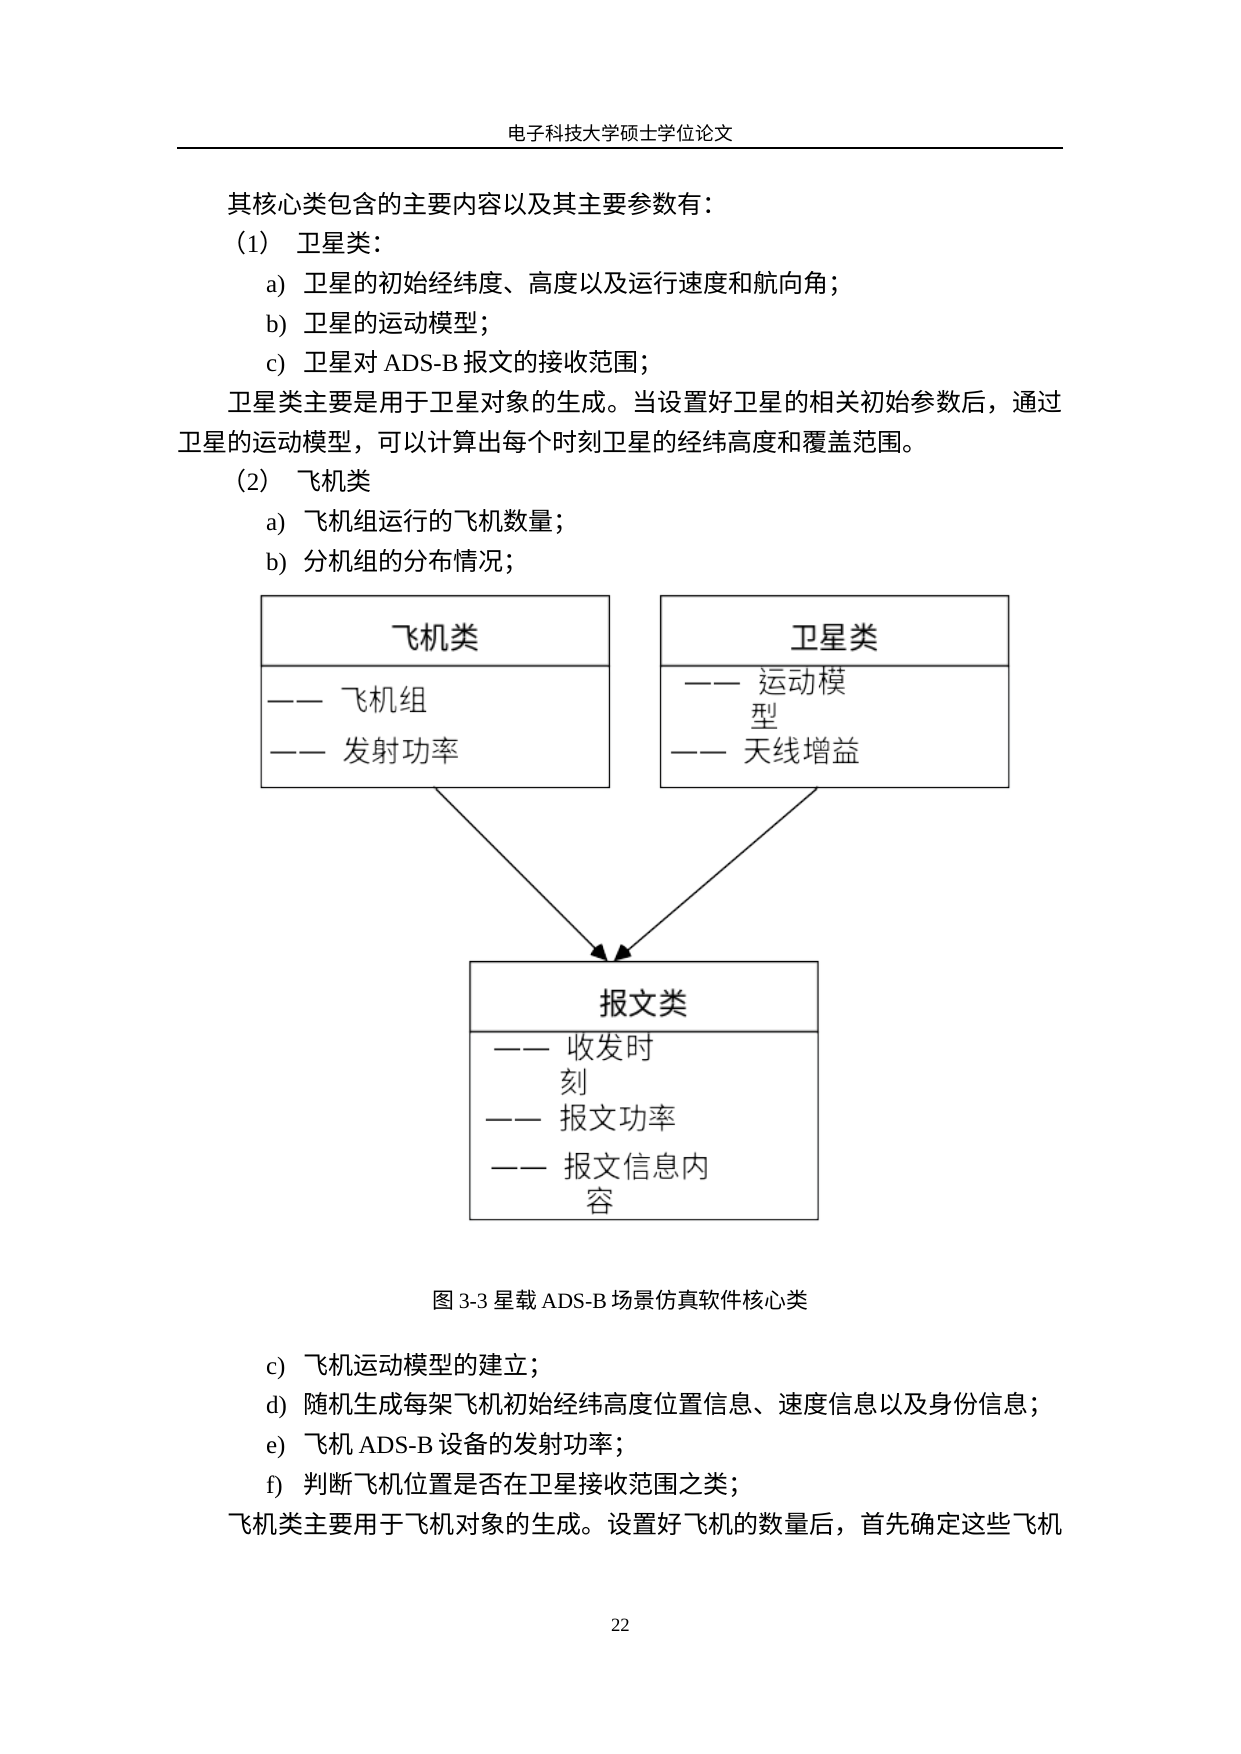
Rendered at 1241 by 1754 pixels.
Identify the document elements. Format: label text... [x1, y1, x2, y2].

text 卫星类主要是用于卫星对象的生成。当设置好卫星的相关初始参数后，通过卫星的运动模型，可以计算出每个时刻卫星的经纬高度和覆盖范围。 [177, 381, 1063, 460]
text 图3-3 星载ADS-B场景仿真软件核心类 [177, 1279, 1063, 1319]
list 飞机组运行的飞机数量； [266, 500, 1063, 539]
list 卫星类： [222, 222, 1063, 262]
list 飞机类 [222, 460, 1063, 500]
list 卫星的初始经纬度、高度以及运行速度和航向角； [266, 262, 1063, 301]
list 分机组的分布情况； [266, 539, 1063, 579]
list 卫星的运动模型； [266, 301, 1063, 341]
list 飞机ADS-B设备的发射功率； [266, 1423, 1063, 1463]
text 其核心类包含的主要内容以及其主要参数有： [177, 182, 1063, 222]
list 飞机运动模型的建立； [266, 1344, 1063, 1383]
list 判断飞机位置是否在卫星接收范围之类； [266, 1463, 1063, 1502]
list 卫星对ADS-B报文的接收范围； [266, 341, 1063, 381]
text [177, 1502, 1063, 1542]
list 随机生成每架飞机初始经纬高度位置信息、速度信息以及身份信息； [266, 1383, 1063, 1423]
